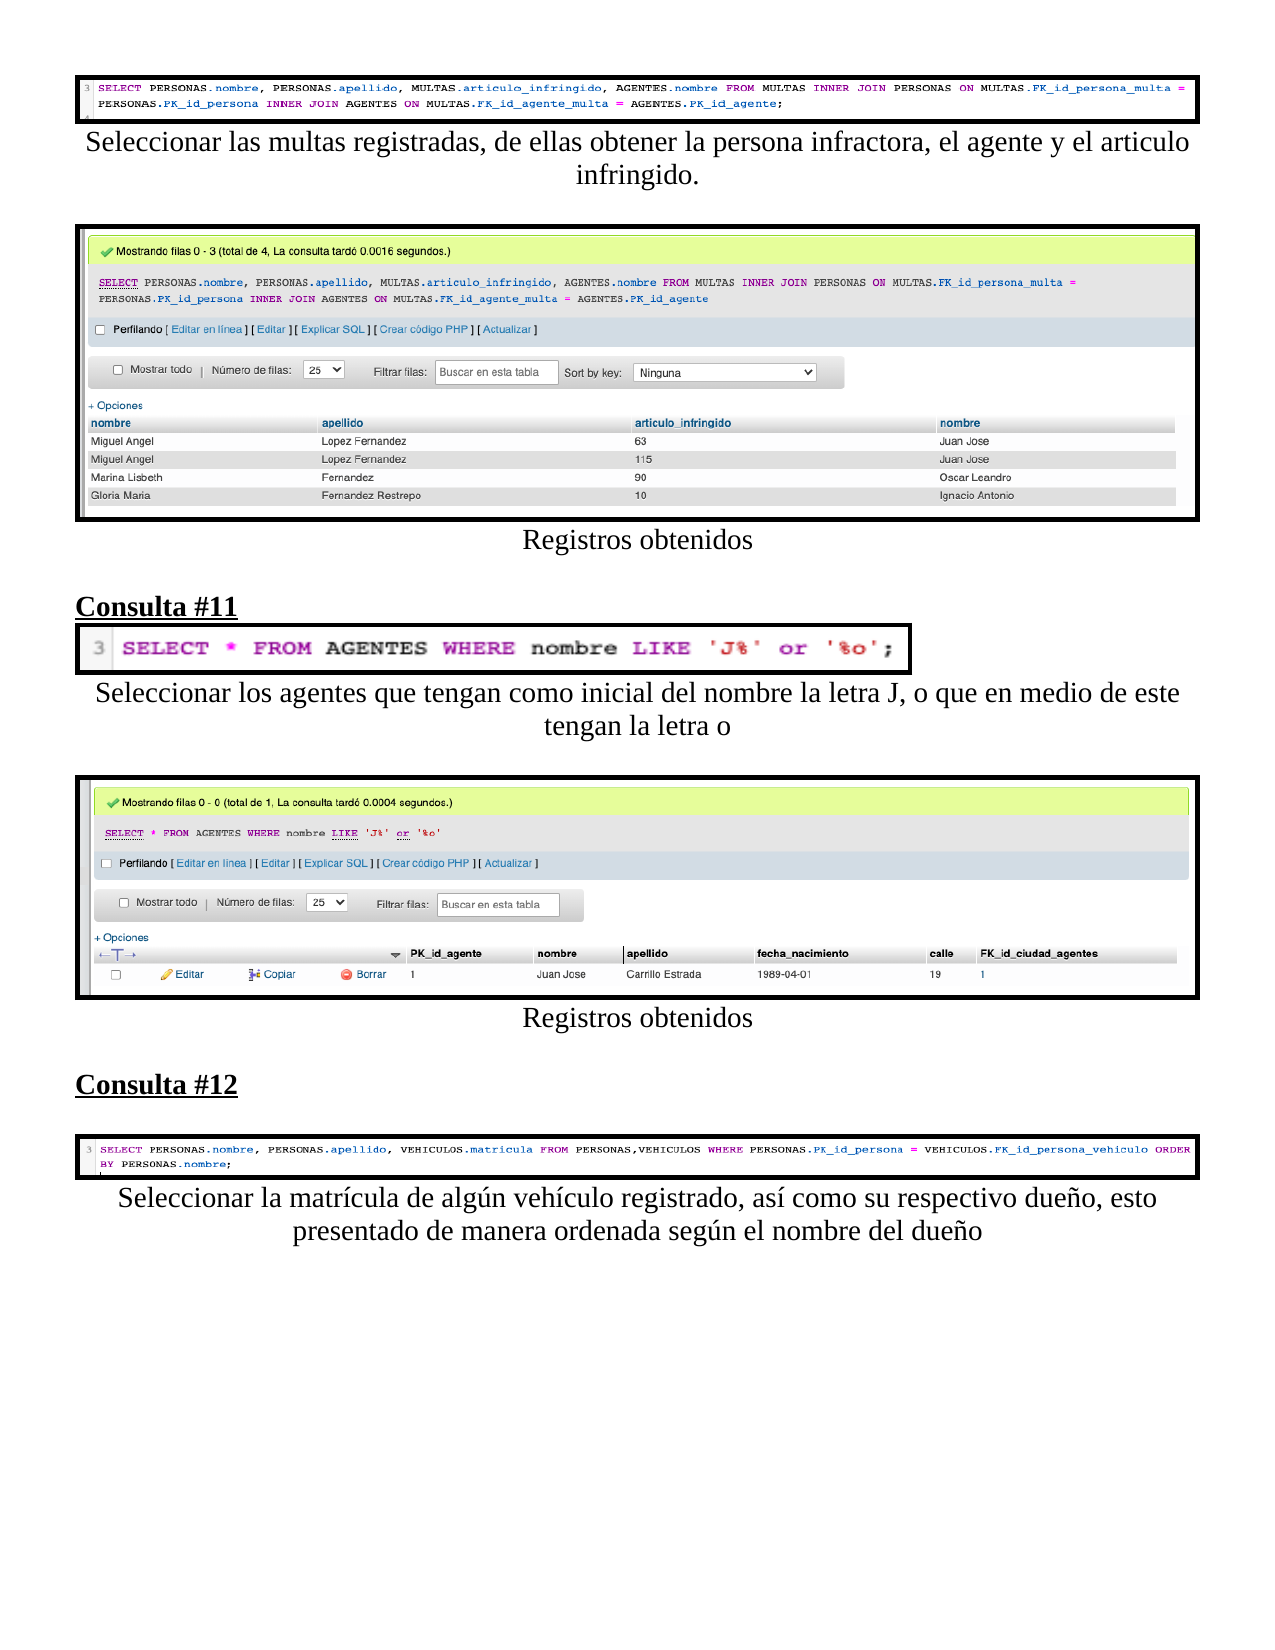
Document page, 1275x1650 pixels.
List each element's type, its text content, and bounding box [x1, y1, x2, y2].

picture [80, 229, 1195, 517]
picture [80, 780, 1195, 995]
text Registros obtenidos [75, 522, 1200, 556]
picture [80, 627, 908, 670]
text Seleccionar la matrícula de algún vehículo registrado, así como su respectivo dueño, esto presentado de manera ordenada según el nombre del dueño [75, 1180, 1200, 1247]
text Seleccionar los agentes que tengan como inicial del nombre la letra J, o que en medio de este tengan la letra o [75, 675, 1200, 742]
picture [80, 80, 1195, 119]
text Seleccionar las multas registradas, de ellas obtener la persona infractora, el agente y el articulo infringido. [75, 124, 1200, 191]
text Consulta #12 [75, 1067, 1200, 1101]
text Consulta #11 [75, 589, 1200, 623]
picture [80, 1139, 1195, 1175]
text Registros obtenidos [75, 1000, 1200, 1034]
